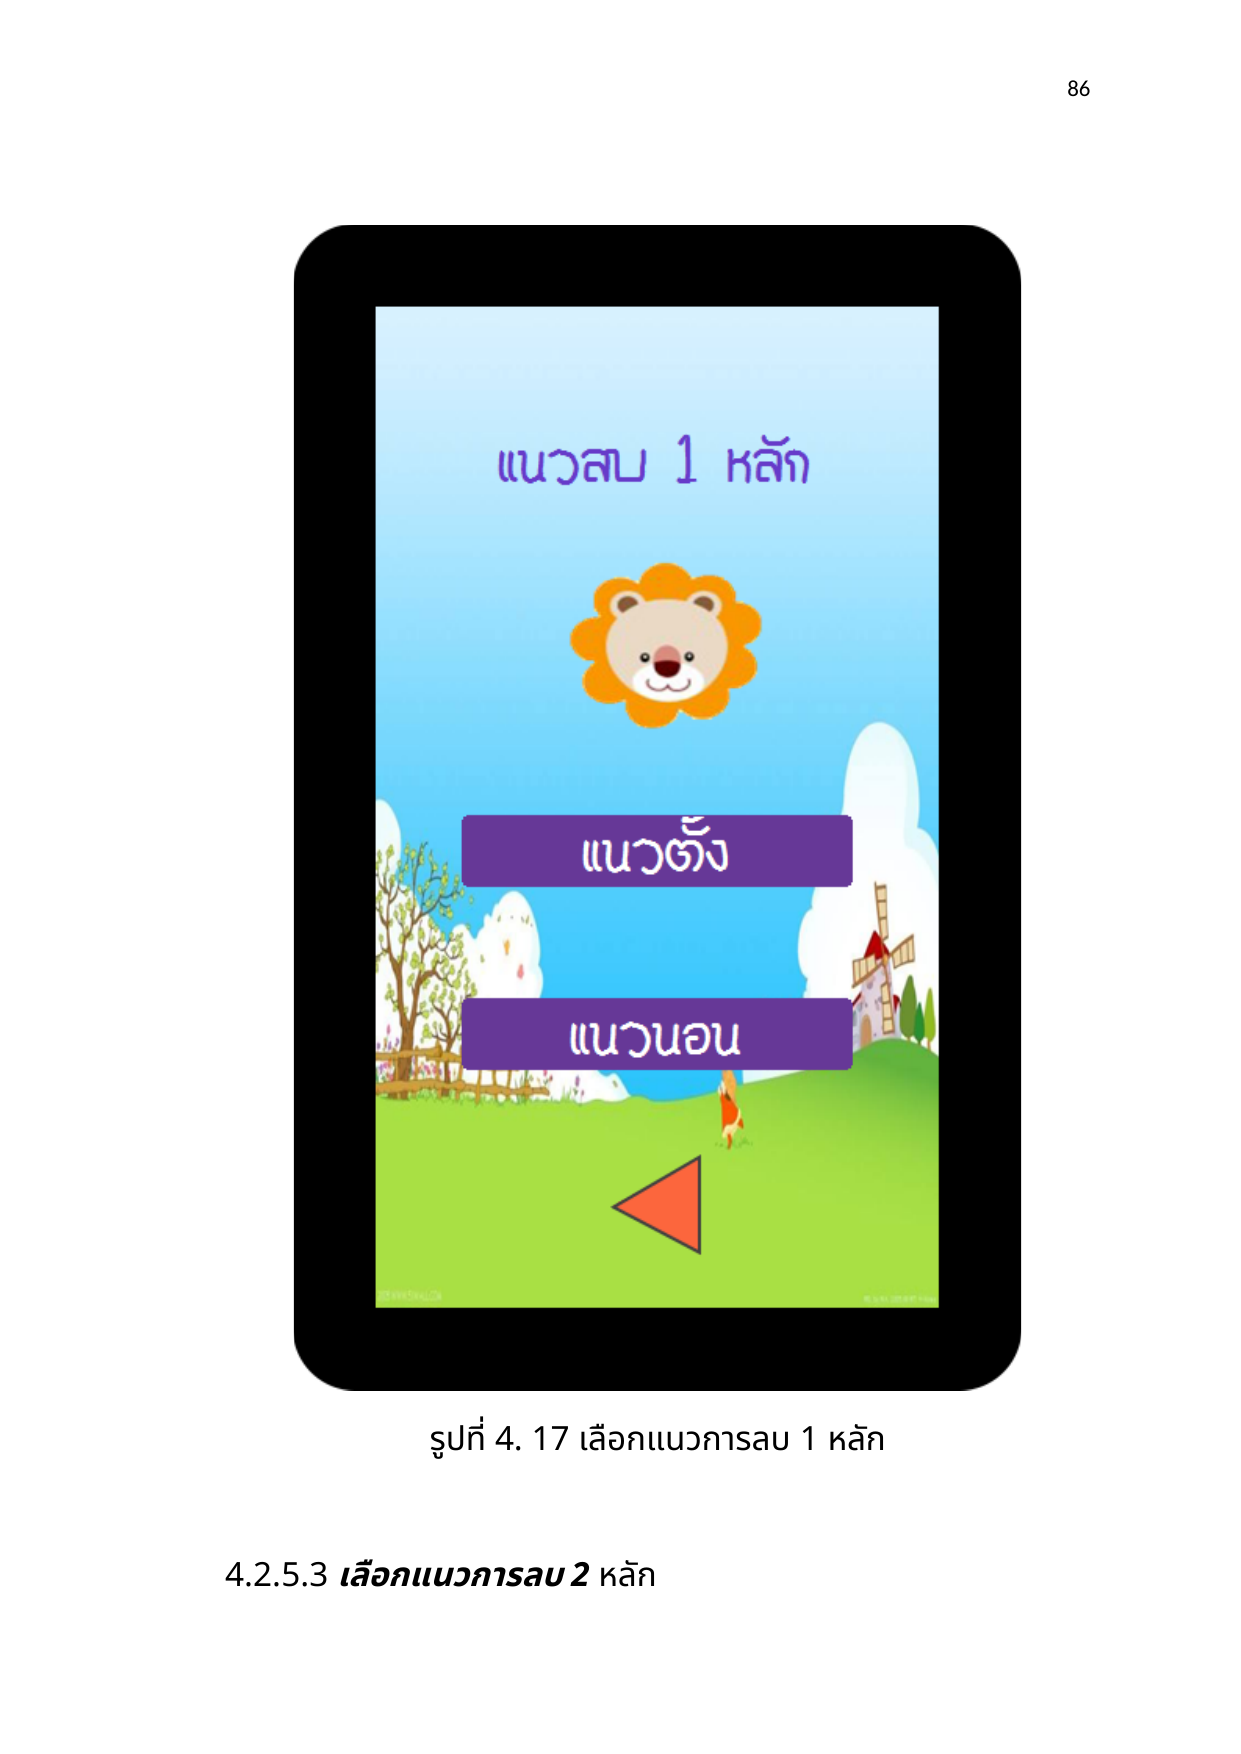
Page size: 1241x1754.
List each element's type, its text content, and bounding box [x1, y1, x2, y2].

text รูปที่ 4. 17 เลือกแนวการลบ 1 หลัก [225, 1415, 1090, 1466]
picture [293, 225, 1022, 1391]
subtitle 4.2.5.3 เลือกแนวการลบ 2 หลัก [225, 1551, 1090, 1602]
